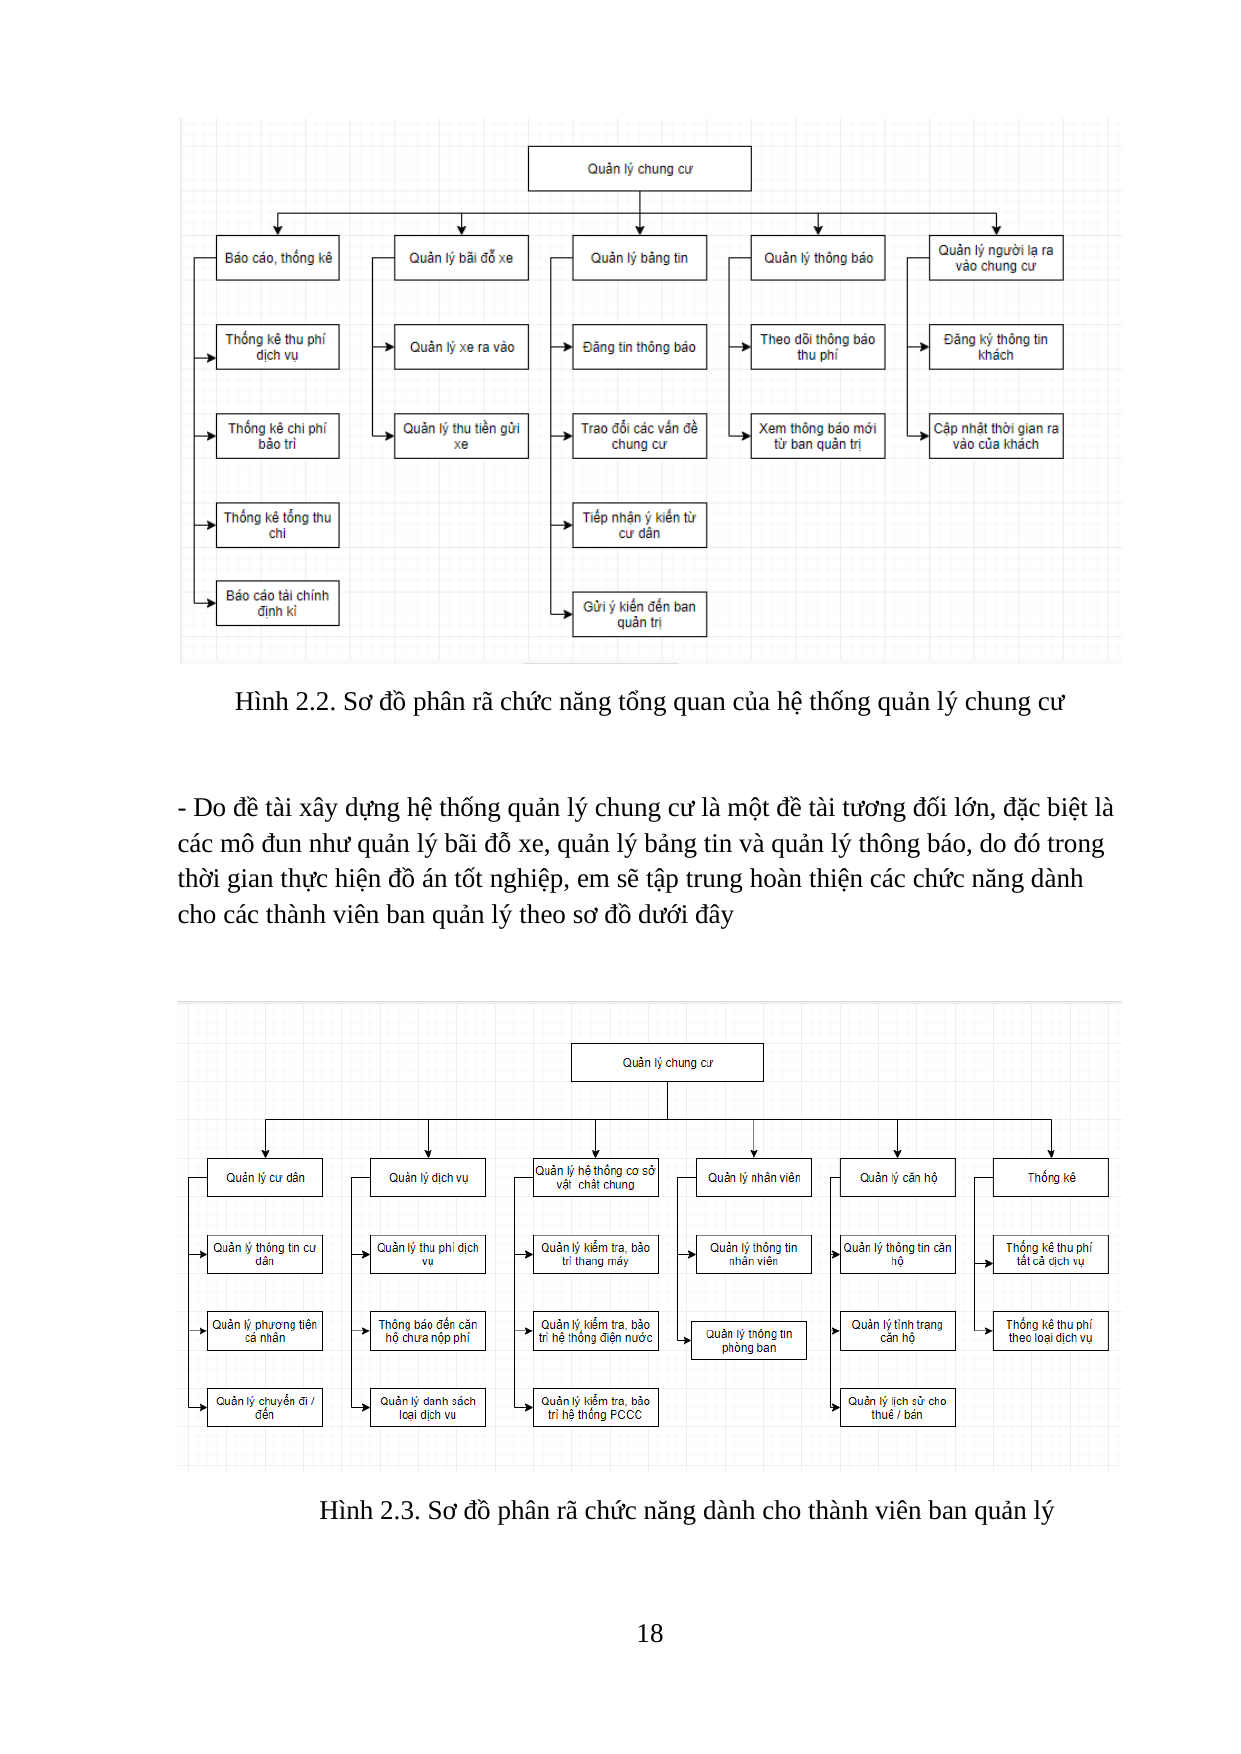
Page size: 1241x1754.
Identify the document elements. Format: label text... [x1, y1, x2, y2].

picture [177, 118, 1123, 664]
text - Do đề tài xây dựng hệ thống quản lý chung cư là một đề tài tương đối lớn, đặc biệt là các mô đun như quản lý bãi đỗ xe, quản lý bảng tin và quản lý thông báo, do đó trong thời gian thực hiện đồ án tốt nghiệp, em sẽ tập trung hoàn thiện các chức năng dành cho các thành viên ban quản lý theo sơ đồ dưới đây [177, 791, 1122, 929]
picture [177, 999, 1123, 1473]
text Hình 2.2. Sơ đồ phân rã chức năng tổng quan của hệ thống quản lý chung cư [177, 685, 1122, 716]
text Hình 2.3. Sơ đồ phân rã chức năng dành cho thành viên ban quản lý [177, 1494, 1122, 1525]
